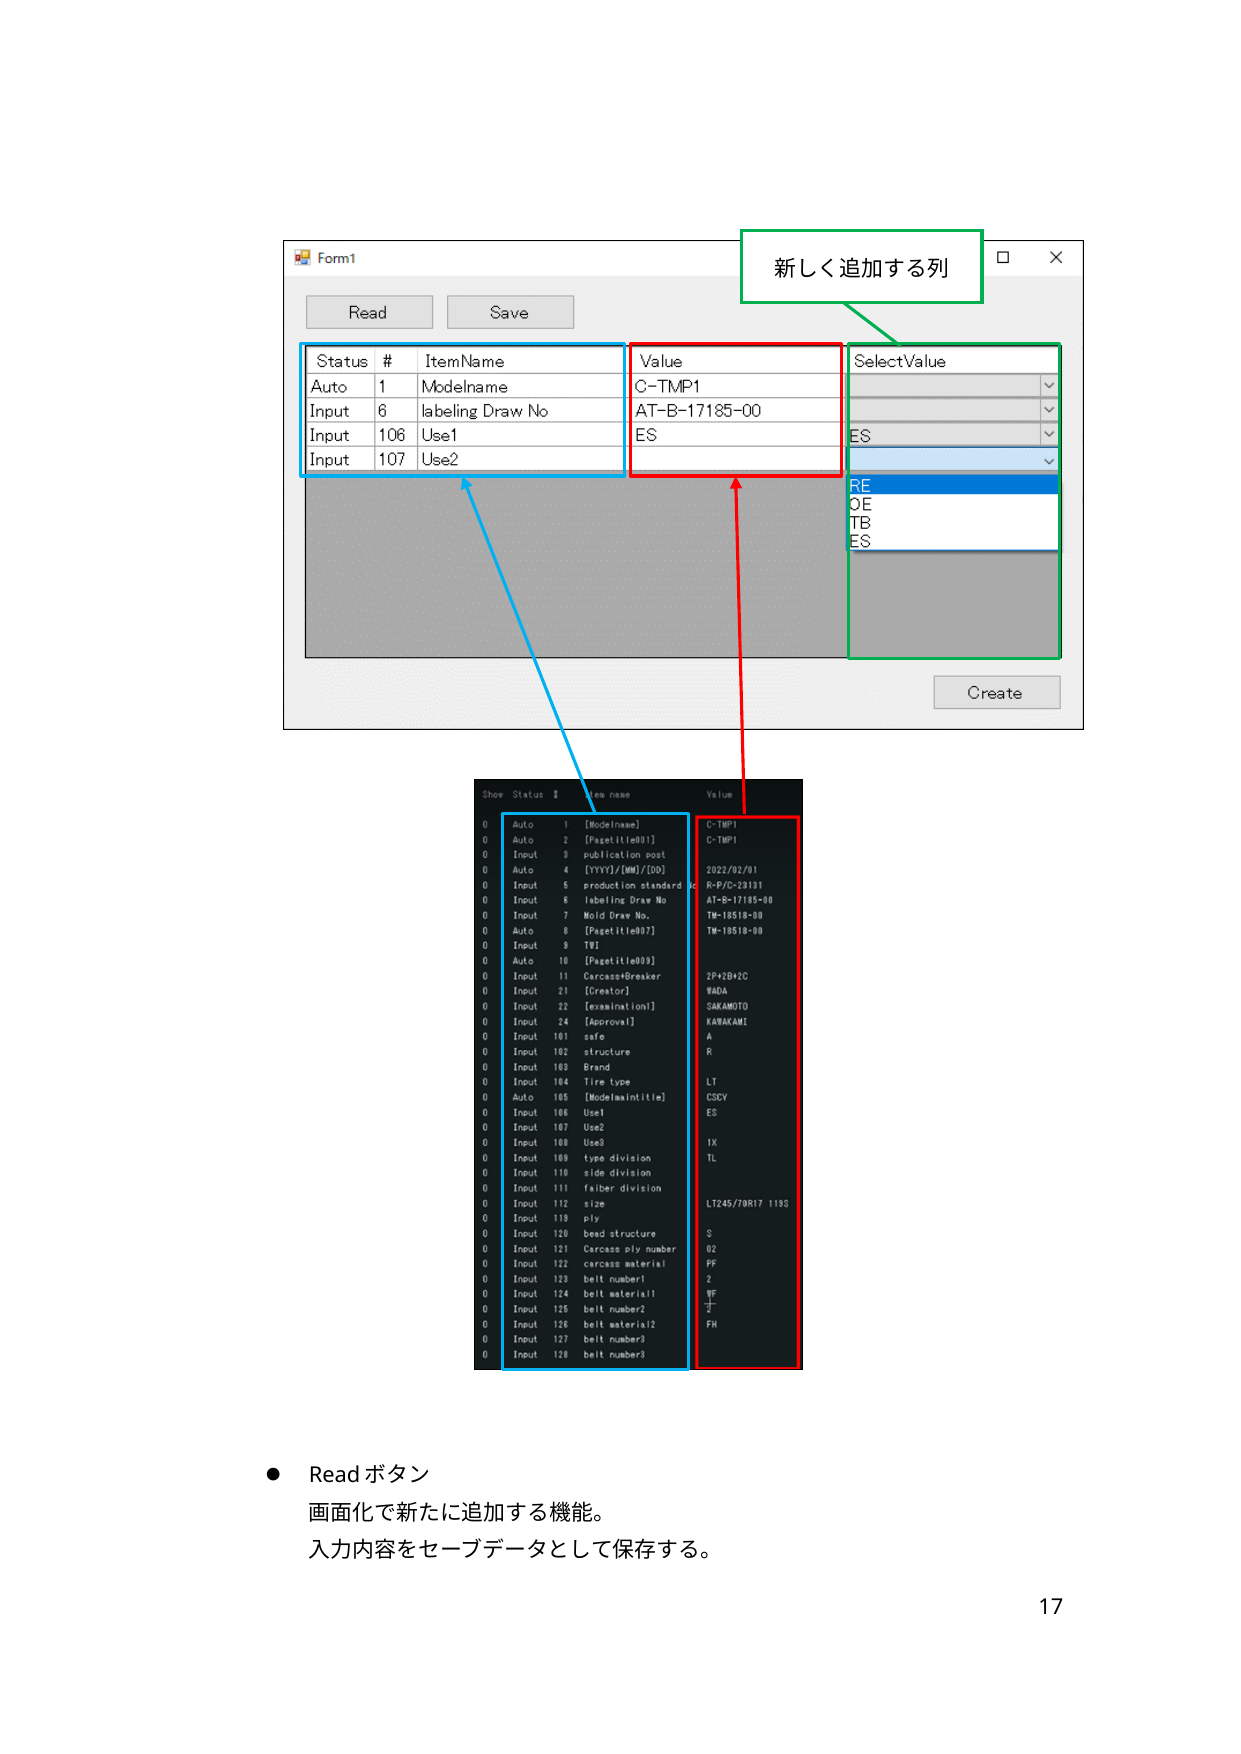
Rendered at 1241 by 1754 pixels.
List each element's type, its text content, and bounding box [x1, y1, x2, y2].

list Readボタン 画面化で新たに追加する機能。 入力内容をセーブデータとして保存する。 [265, 1454, 1063, 1567]
picture [475, 780, 591, 1369]
picture [505, 816, 686, 1367]
picture [303, 346, 622, 473]
picture [632, 345, 840, 474]
picture [585, 780, 802, 1369]
picture [284, 241, 1083, 729]
picture [850, 345, 1058, 657]
